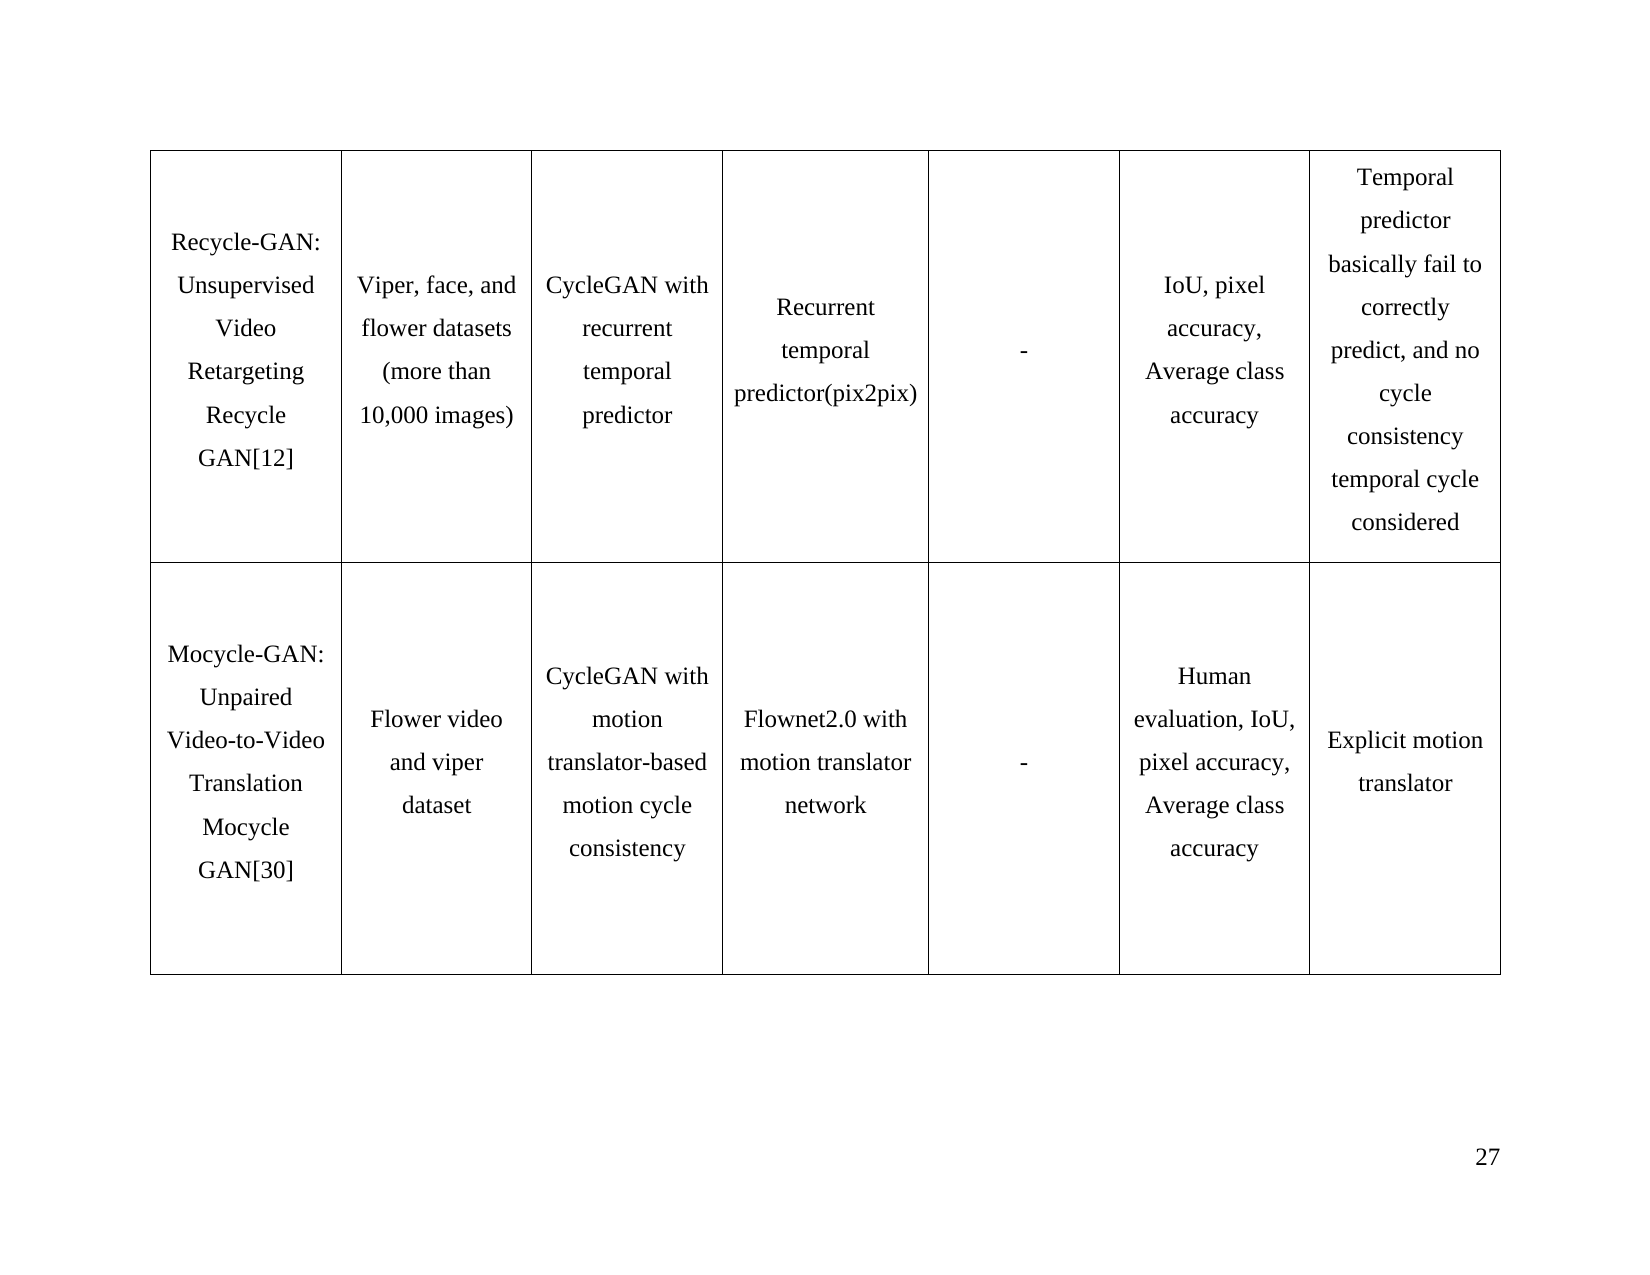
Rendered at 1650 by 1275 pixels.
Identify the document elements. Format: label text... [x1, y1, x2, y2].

table_cell CycleGAN with motion translator-based motion cycle consistency [532, 563, 722, 974]
table_cell CycleGAN with recurrent temporal predictor [532, 151, 722, 562]
table_cell Recurrent temporal predictor(pix2pix) [723, 151, 928, 562]
table_cell Human evaluation, IoU, pixel accuracy, Average class accuracy [1120, 563, 1309, 974]
table_cell - [929, 151, 1119, 562]
table_cell Temporal predictor basically fail to correctly predict, and no cycle consistency temporal cycle considered [1310, 151, 1500, 562]
table_cell Mocycle-GAN: Unpaired Video-to-Video Translation Mocycle GAN[30] [151, 563, 341, 974]
table_cell Flower video and viper dataset [342, 563, 531, 974]
table_cell IoU, pixel accuracy, Average class accuracy [1120, 151, 1309, 562]
table_cell Viper, face, and flower datasets (more than 10,000 images) [342, 151, 531, 562]
table_cell Flownet2.0 with motion translator network [723, 563, 928, 974]
table_cell Explicit motion translator [1310, 563, 1500, 974]
table_cell - [929, 563, 1119, 974]
table_cell Recycle-GAN: Unsupervised Video Retargeting Recycle GAN[12] [151, 151, 341, 562]
